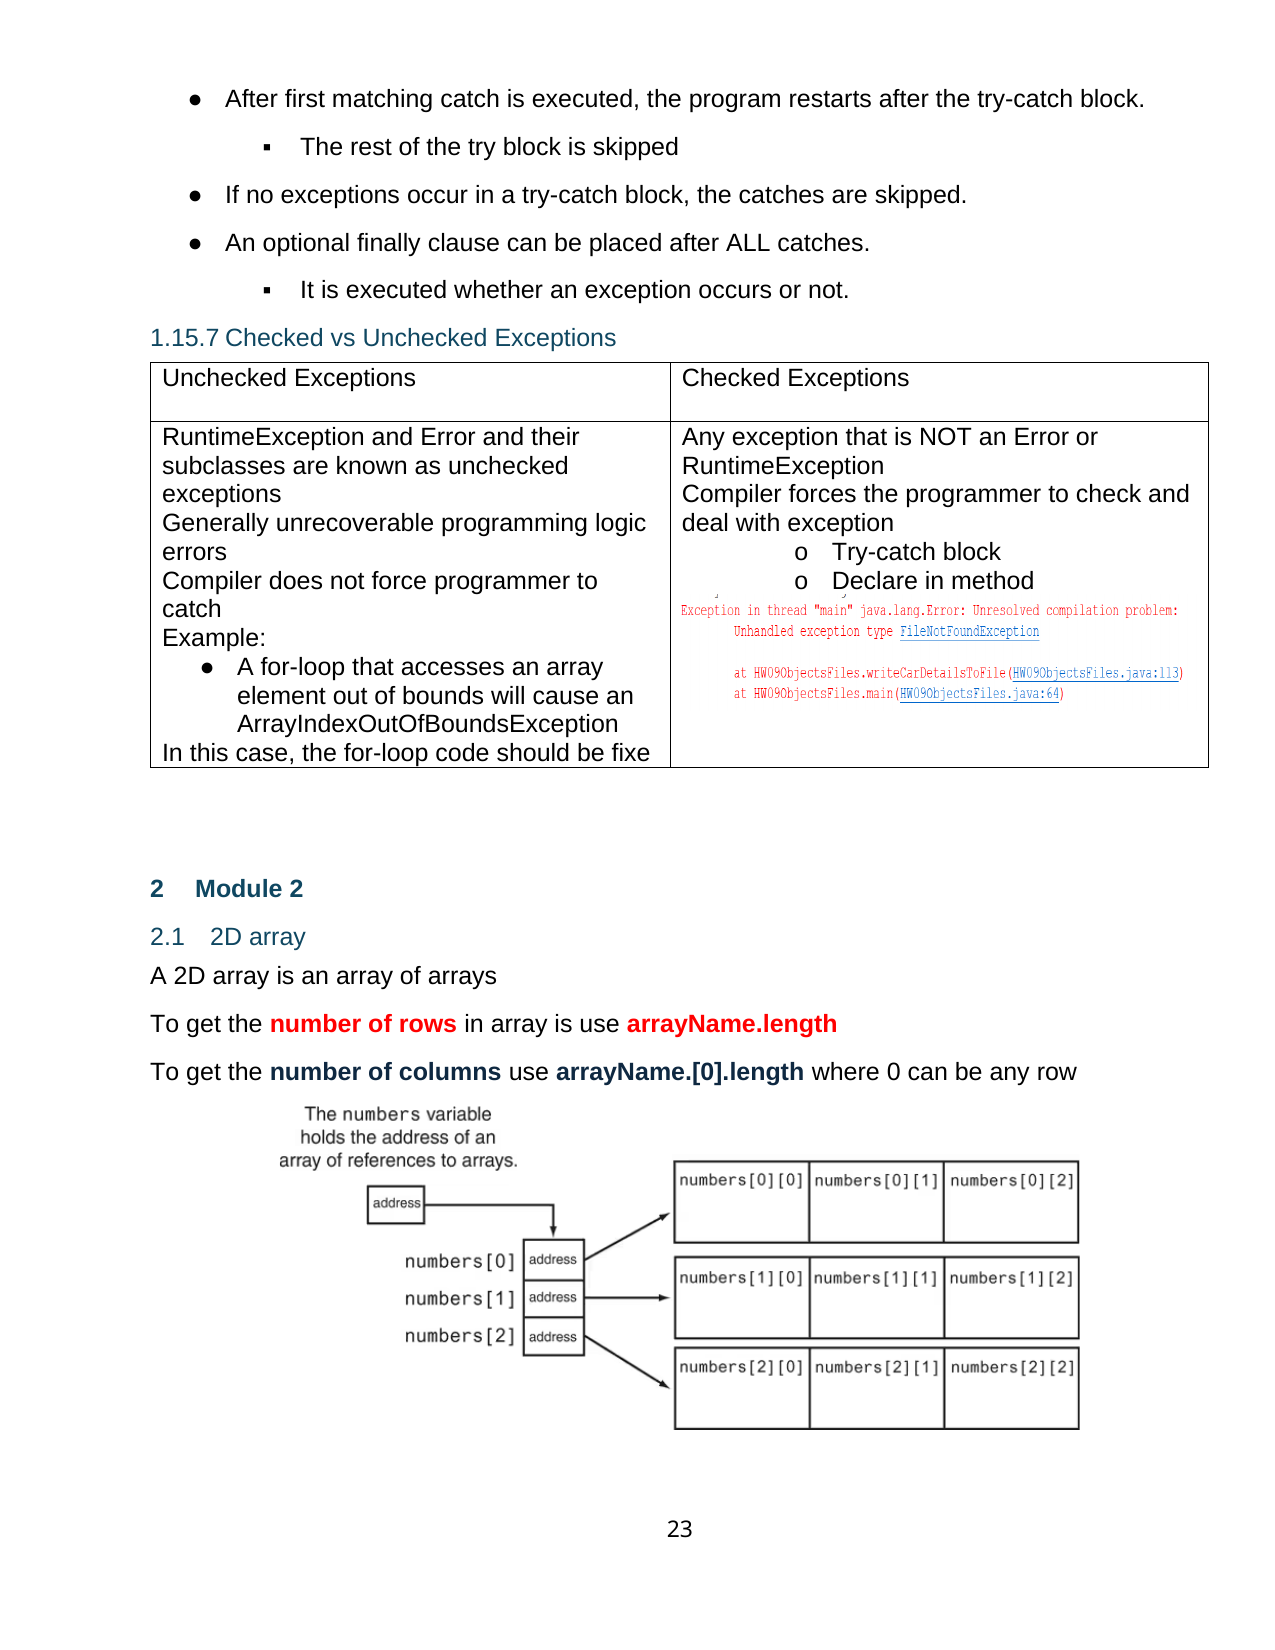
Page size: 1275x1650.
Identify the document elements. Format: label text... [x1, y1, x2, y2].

subtitle 2D array [150, 922, 1209, 950]
list It is executed whether an exception occurs or not. [262, 275, 1209, 304]
table_cell RuntimeException and Error and their subclasses are known as unchecked exceptions Generally unrecoverable programming logic errors Compiler does not force programmer to catch Example: A for-loop that accesses an array element out of bounds will cause an ArrayIndexOutOfBoundsException In this case, the for-loop code should be fixe [151, 422, 670, 767]
list If no exceptions occur in a try-catch block, the catches are skipped. [187, 180, 1209, 208]
list An optional finally clause can be placed after ALL catches. [187, 227, 1209, 256]
picture [279, 1104, 1080, 1430]
list After first matching catch is executed, the program restarts after the try-catch block. [187, 84, 1209, 113]
table_header Checked Exceptions [671, 363, 1208, 421]
picture [681, 594, 1197, 711]
table_cell Any exception that is NOT an Error or RuntimeException Compiler forces the programmer to check and deal with exception Try-catch block Declare in method [671, 422, 1208, 767]
subtitle Module 2 [150, 874, 1209, 903]
list The rest of the try block is skipped [262, 132, 1209, 161]
subtitle Checked vs Unchecked Exceptions [150, 323, 1209, 352]
text To get the number of columns use arrayName.[0].length where 0 can be any row [150, 1056, 1209, 1085]
text A 2D array is an array of arrays [150, 961, 1209, 990]
table_header Unchecked Exceptions [151, 363, 670, 421]
text To get the number of rows in array is use arrayName.length [150, 1009, 1209, 1037]
